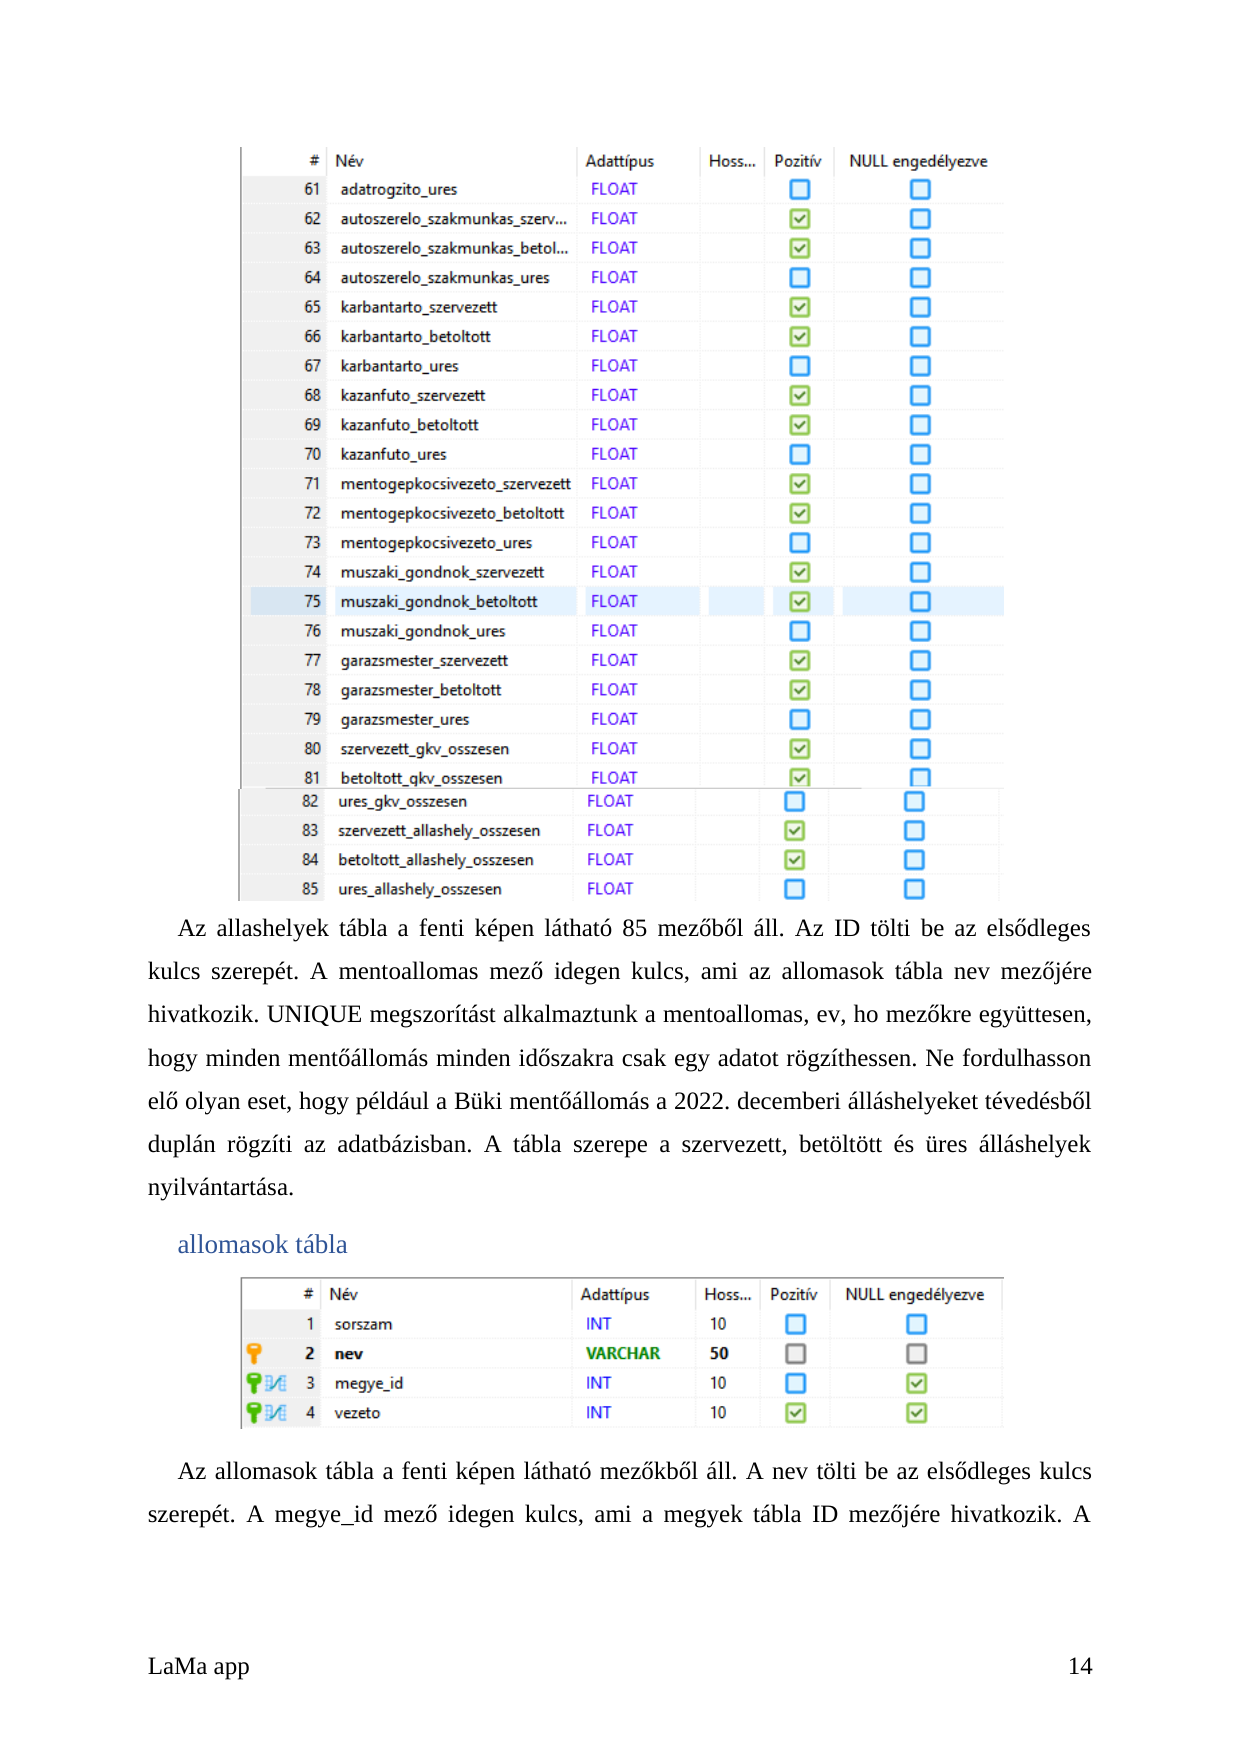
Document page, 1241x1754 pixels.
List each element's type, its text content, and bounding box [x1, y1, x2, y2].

text Az allashelyek tábla a fenti képen látható 85 mezőből áll. Az ID tölti be az elsődleges kulcs szerepét. A mentoallomas mező idegen kulcs, ami az allomasok tábla nev mezőjére hivatkozik. UNIQUE megszorítást alkalmaztunk a mentoallomas, ev, ho mezőkre együttesen, hogy minden mentőállomás minden időszakra csak egy adatot rögzíthessen. Ne fordulhasson elő olyan eset, hogy például a Büki mentőállomás a 2022. decemberi álláshelyeket tévedésből duplán rögzíti az adatbázisban. A tábla szerepe a szervezett, betöltött és üres álláshelyek nyilvántartása. [148, 913, 1093, 1201]
picture [236, 147, 1004, 901]
picture [236, 1274, 1004, 1429]
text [148, 1456, 1093, 1528]
subtitle allomasok tábla [148, 1228, 1093, 1259]
